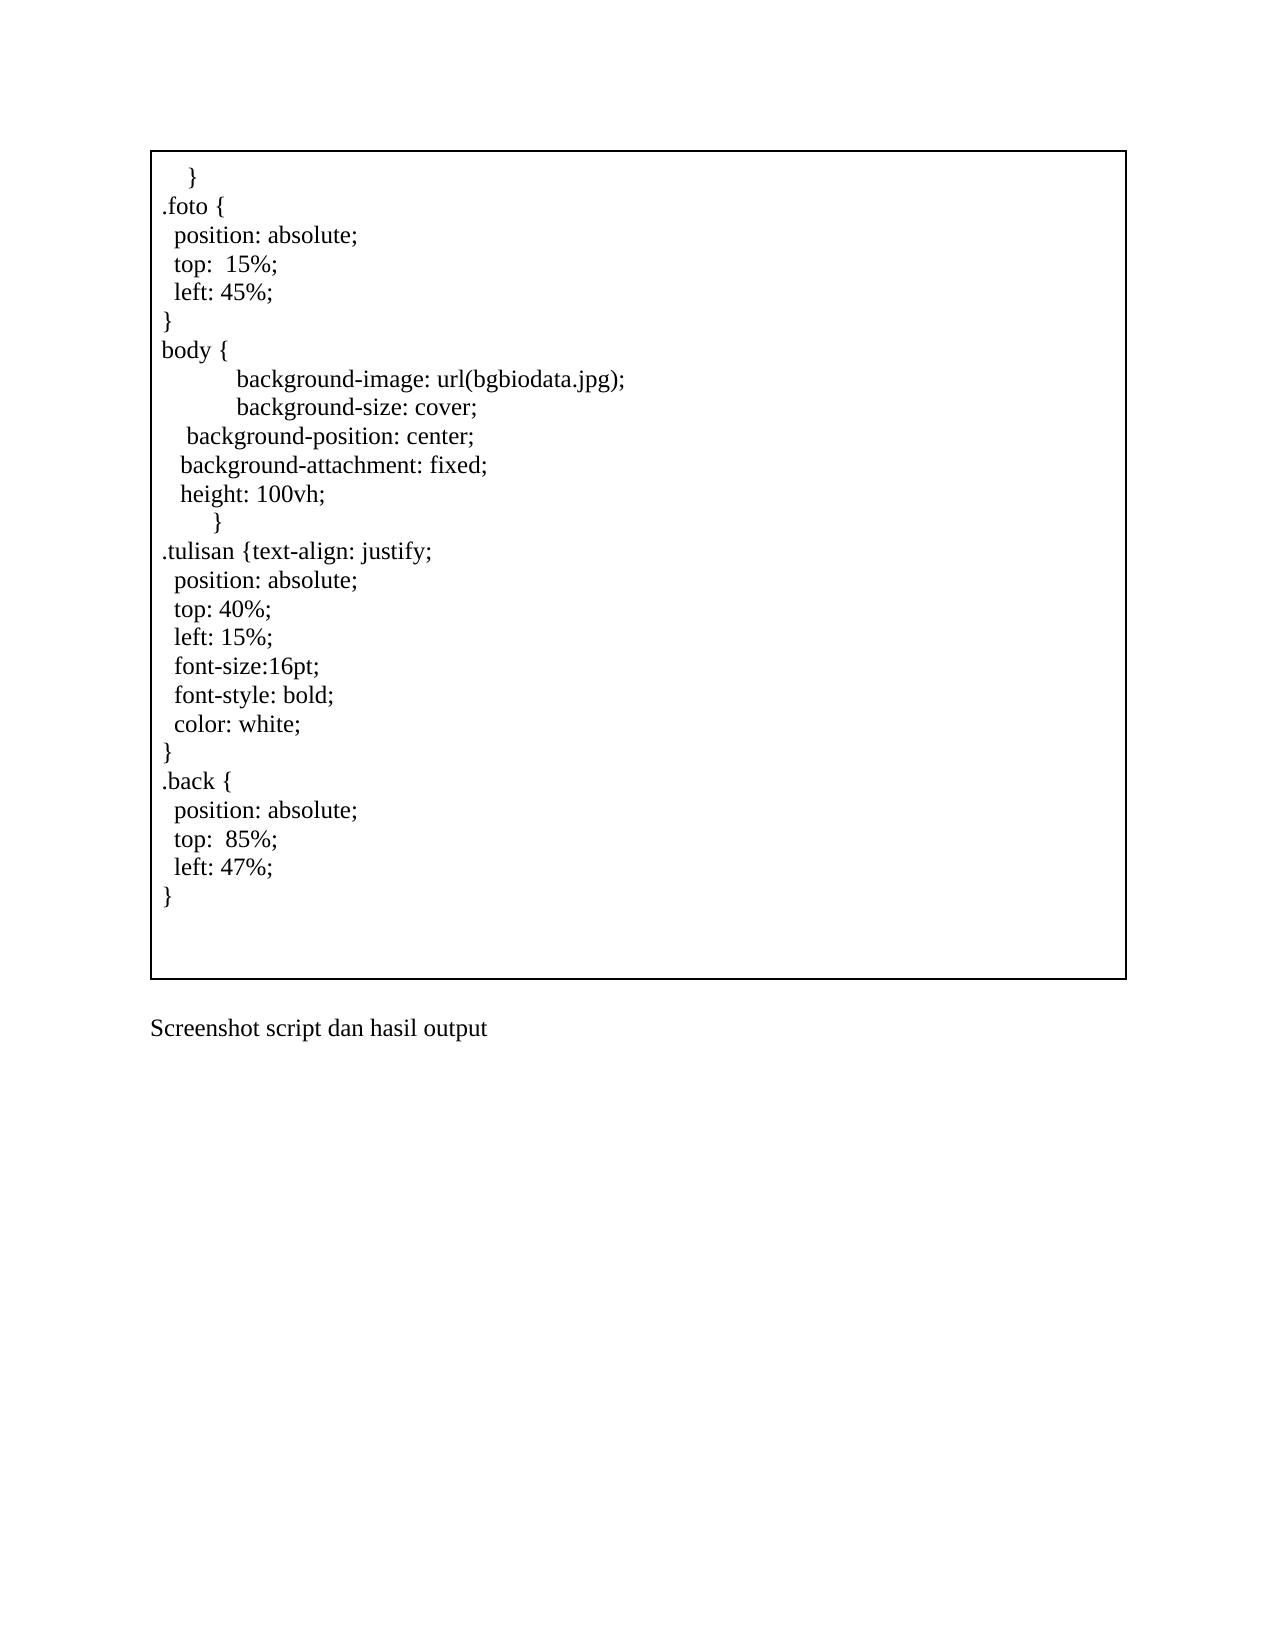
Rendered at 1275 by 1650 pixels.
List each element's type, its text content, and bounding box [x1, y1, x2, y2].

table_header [152, 152, 1125, 978]
text Screenshot script dan hasil output [150, 1013, 1125, 1042]
